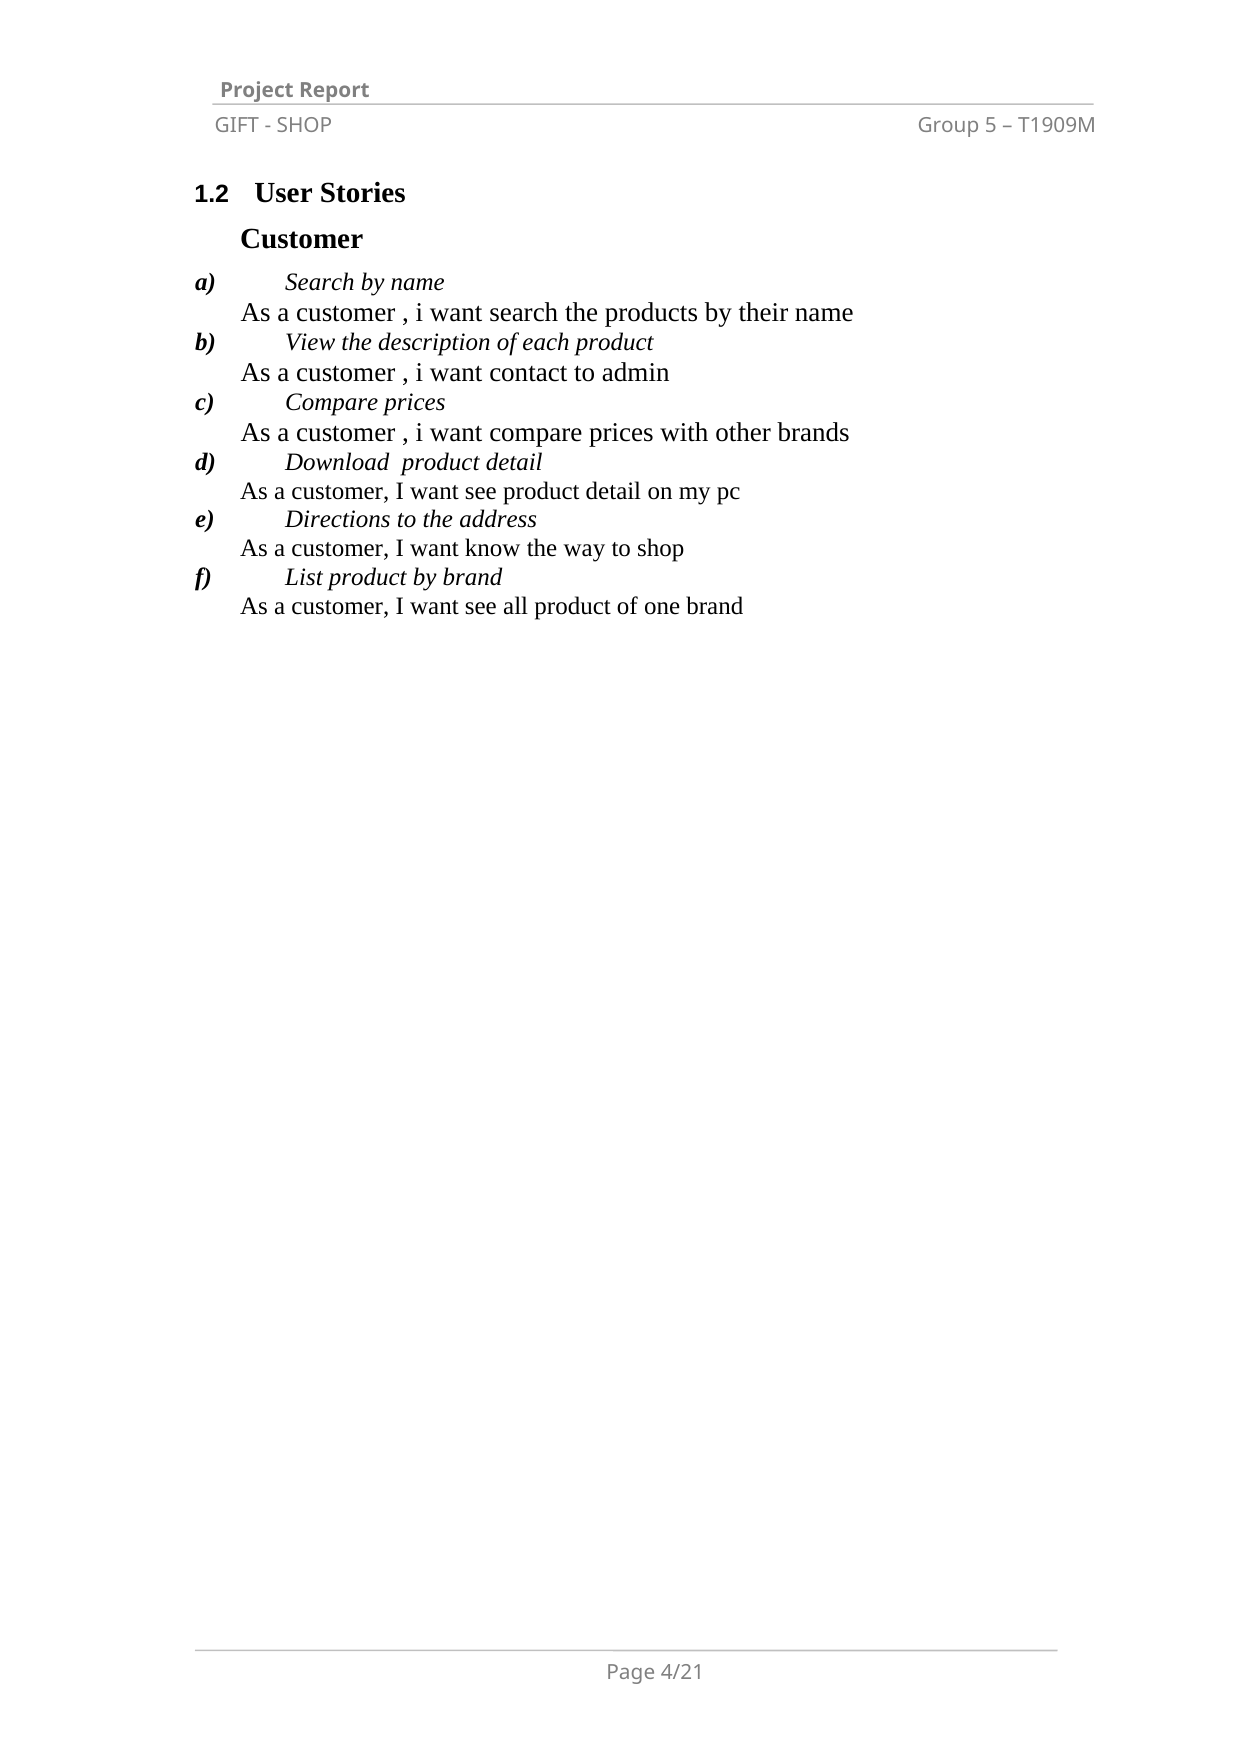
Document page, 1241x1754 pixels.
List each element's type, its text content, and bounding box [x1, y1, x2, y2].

subtitle List product by brand [195, 562, 1115, 591]
subtitle Download product detail [195, 447, 1115, 476]
subtitle Customer [240, 221, 1115, 255]
text As a customer, I want see product detail on my pc [240, 476, 1115, 504]
subtitle Search by name [195, 267, 1115, 296]
subtitle Directions to the address [195, 504, 1115, 533]
text As a customer , i want search the products by their name [240, 296, 1115, 327]
subtitle View the description of each product [195, 327, 1115, 356]
subtitle User Stories [194, 175, 1115, 209]
text As a customer, I want see all product of one brand [240, 591, 1115, 619]
text As a customer , i want compare prices with other brands [240, 416, 1115, 447]
text As a customer , i want contact to admin [240, 356, 1115, 387]
subtitle Compare prices [195, 387, 1115, 416]
text As a customer, I want know the way to shop [240, 533, 1115, 562]
